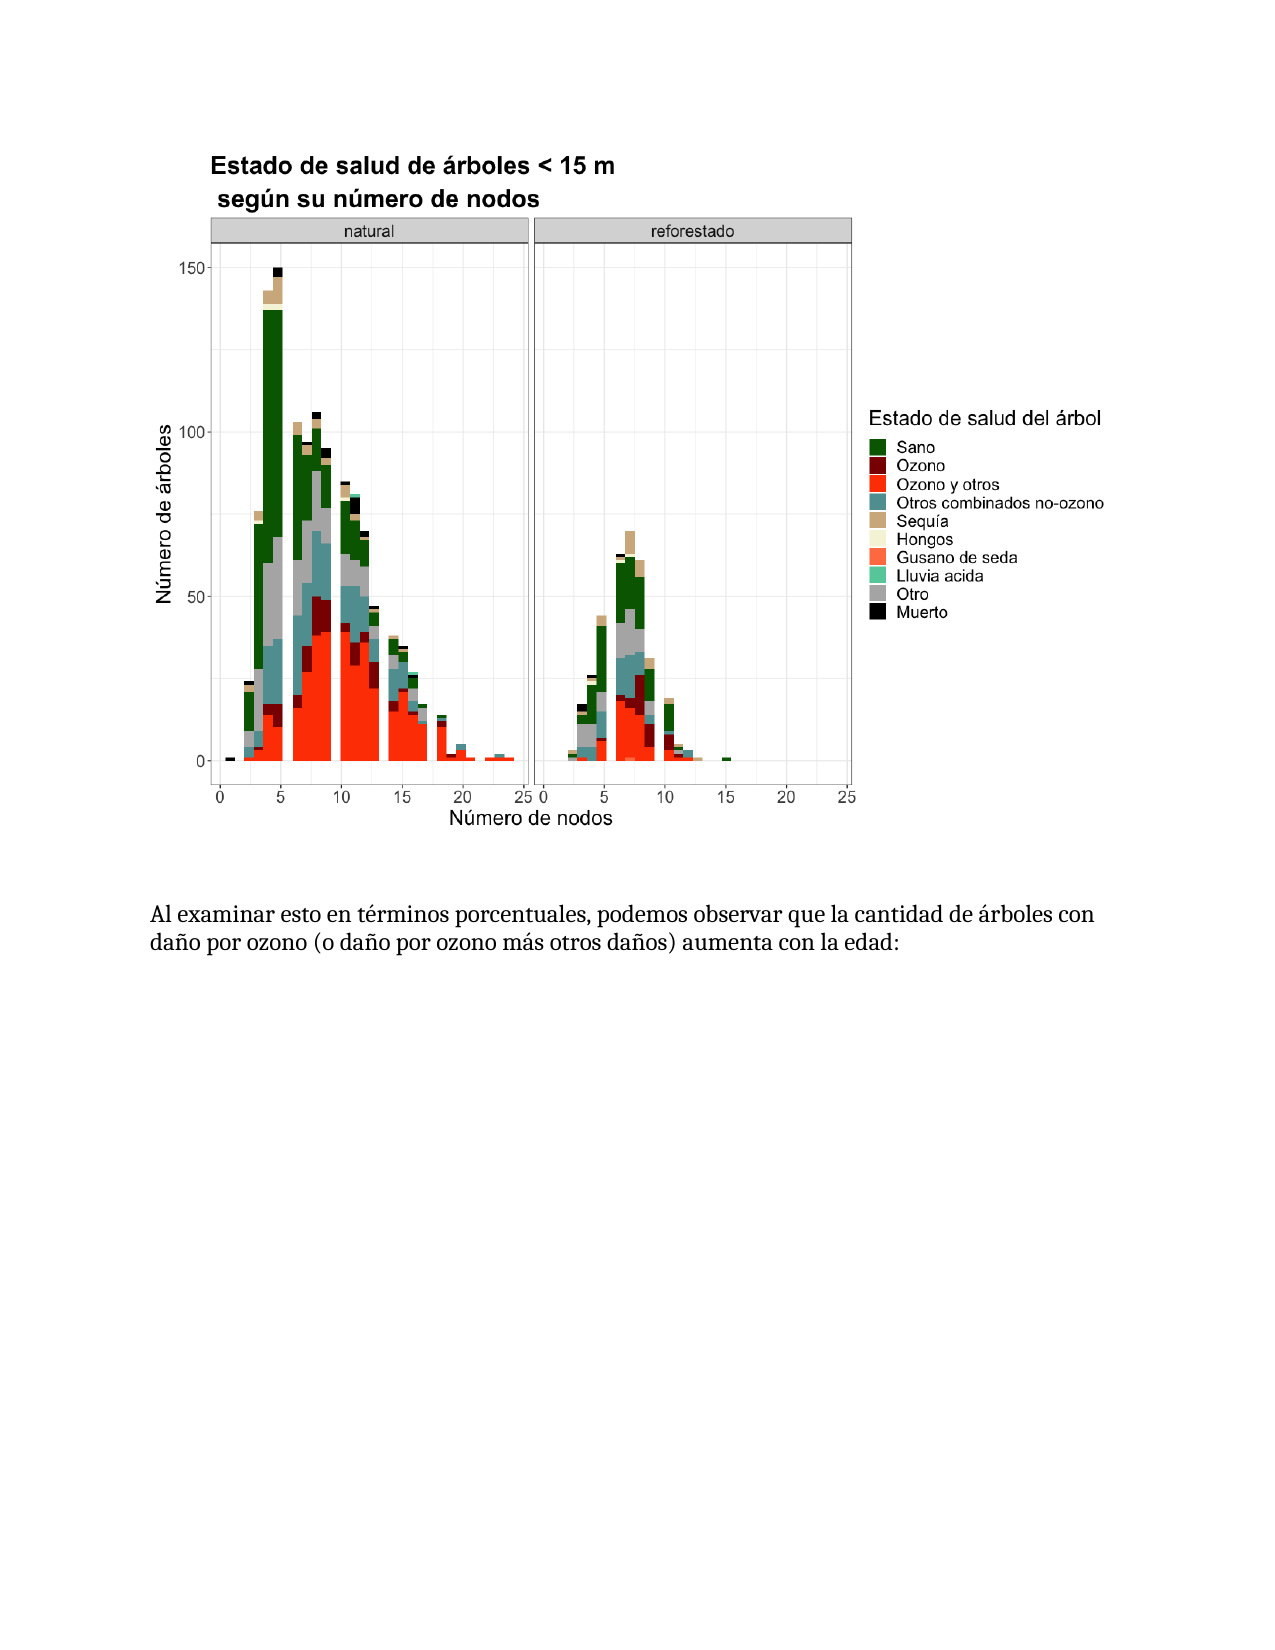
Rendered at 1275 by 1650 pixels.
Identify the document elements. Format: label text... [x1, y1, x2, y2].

picture [150, 150, 1115, 834]
text Al examinar esto en términos porcentuales, podemos observar que la cantidad de árboles con daño por ozono (o daño por ozono más otros daños) aumenta con la edad: [150, 899, 1125, 957]
